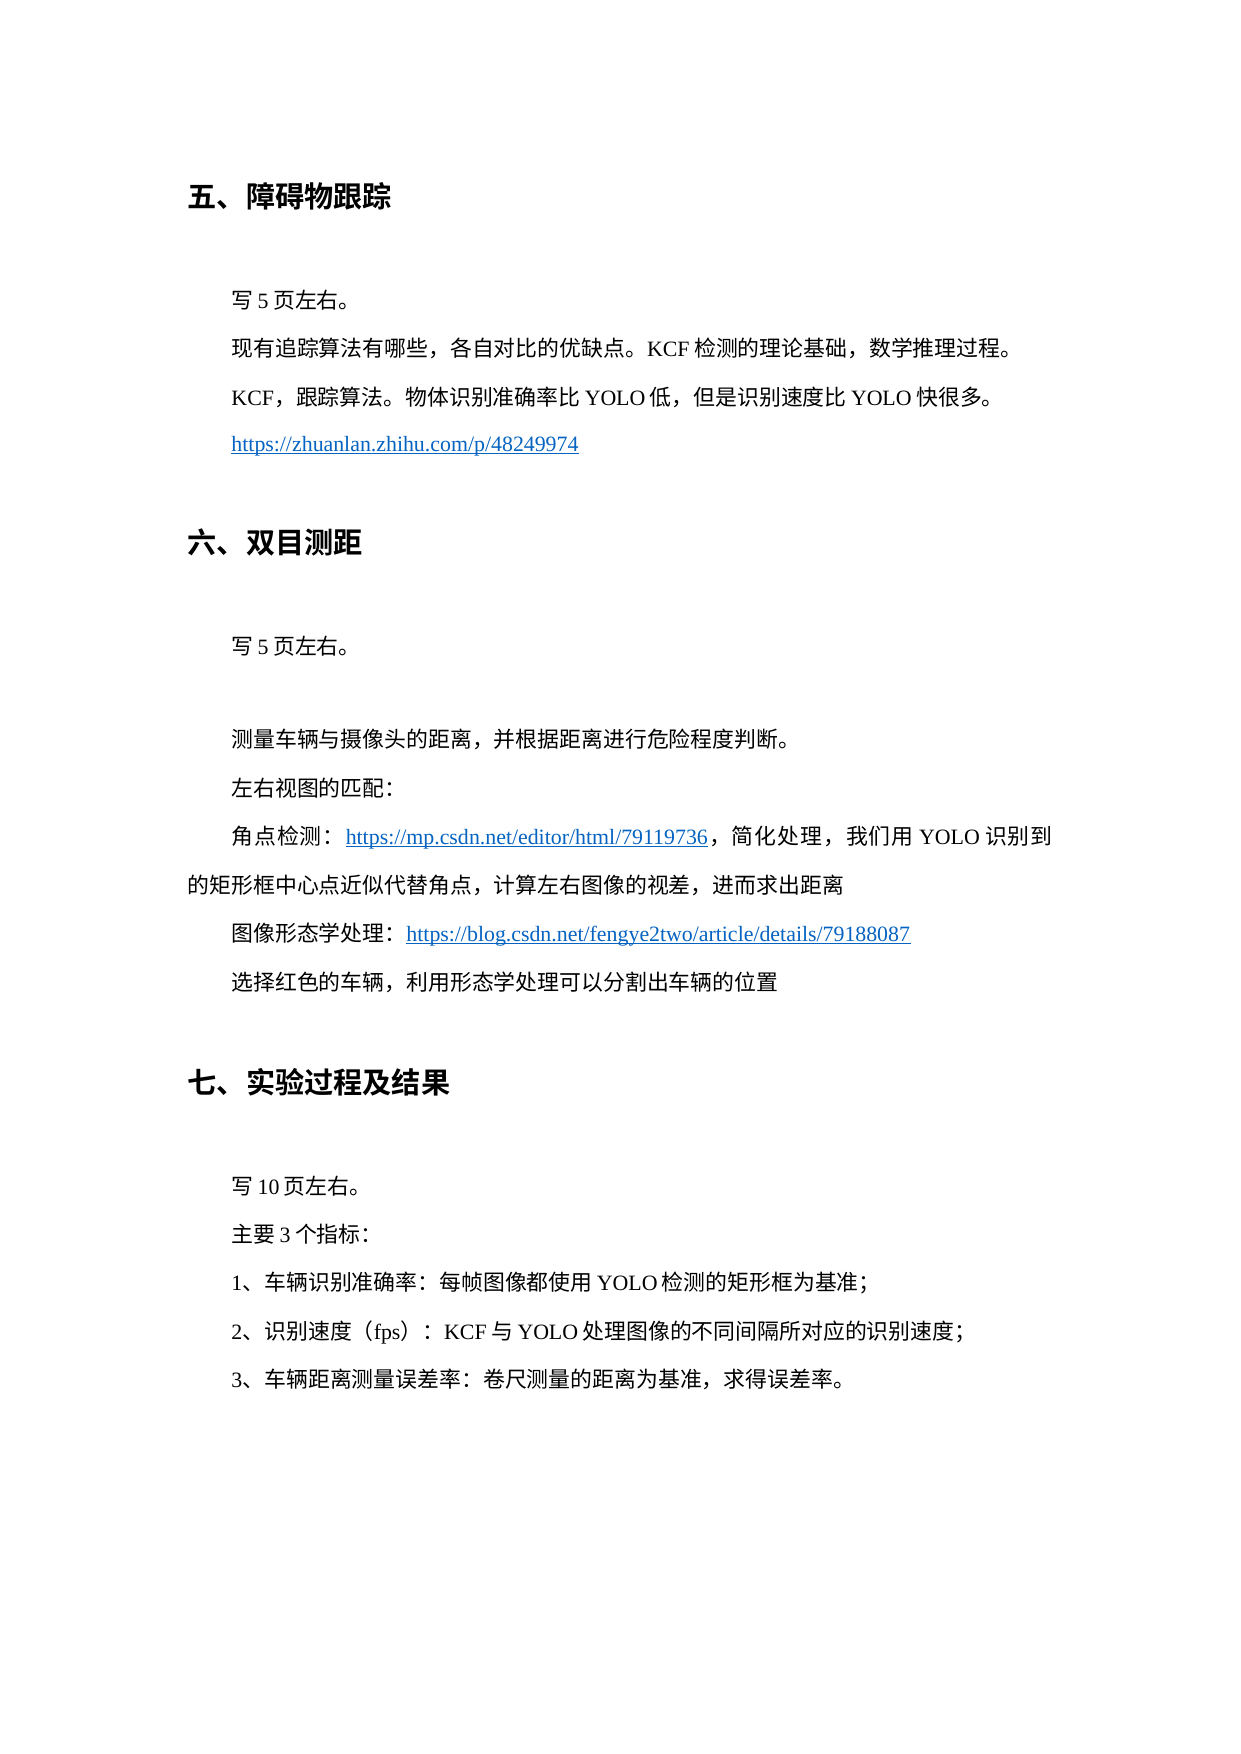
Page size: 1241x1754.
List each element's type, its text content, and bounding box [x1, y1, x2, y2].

text 写10页左右。 [187, 1168, 1053, 1201]
text 图像形态学处理：https://blog.csdn.net/fengye2two/article/details/79188087 [187, 916, 1053, 948]
text 现有追踪算法有哪些，各自对比的优缺点。KCF检测的理论基础，数学推理过程。 [187, 331, 1053, 363]
text https://zhuanlan.zhihu.com/p/48249974 [187, 427, 1053, 460]
text 3、车辆距离测量误差率：卷尺测量的距离为基准，求得误差率。 [187, 1362, 1053, 1394]
text 角点检测：https://mp.csdn.net/editor/html/79119736，简化处理，我们用YOLO识别到的矩形框中心点近似代替角点，计算左右图像的视差，进而求出距离 [187, 819, 1053, 900]
text KCF，跟踪算法。物体识别准确率比YOLO低，但是识别速度比YOLO快很多。 [187, 379, 1053, 412]
text 测量车辆与摄像头的距离，并根据距离进行危险程度判断。 [187, 722, 1053, 754]
text 2、识别速度（fps）：KCF与YOLO处理图像的不同间隔所对应的识别速度； [187, 1313, 1053, 1346]
subtitle 六、双目测距 [187, 508, 1053, 573]
subtitle 七、实验过程及结果 [187, 1048, 1053, 1113]
text 写5页左右。 [187, 628, 1053, 661]
text 选择红色的车辆，利用形态学处理可以分割出车辆的位置 [187, 964, 1053, 997]
text 写5页左右。 [187, 282, 1053, 315]
text 主要3个指标： [187, 1217, 1053, 1249]
text 1、车辆识别准确率：每帧图像都使用YOLO检测的矩形框为基准； [187, 1265, 1053, 1297]
text 左右视图的匹配： [187, 770, 1053, 803]
subtitle 五、障碍物跟踪 [187, 162, 1053, 227]
